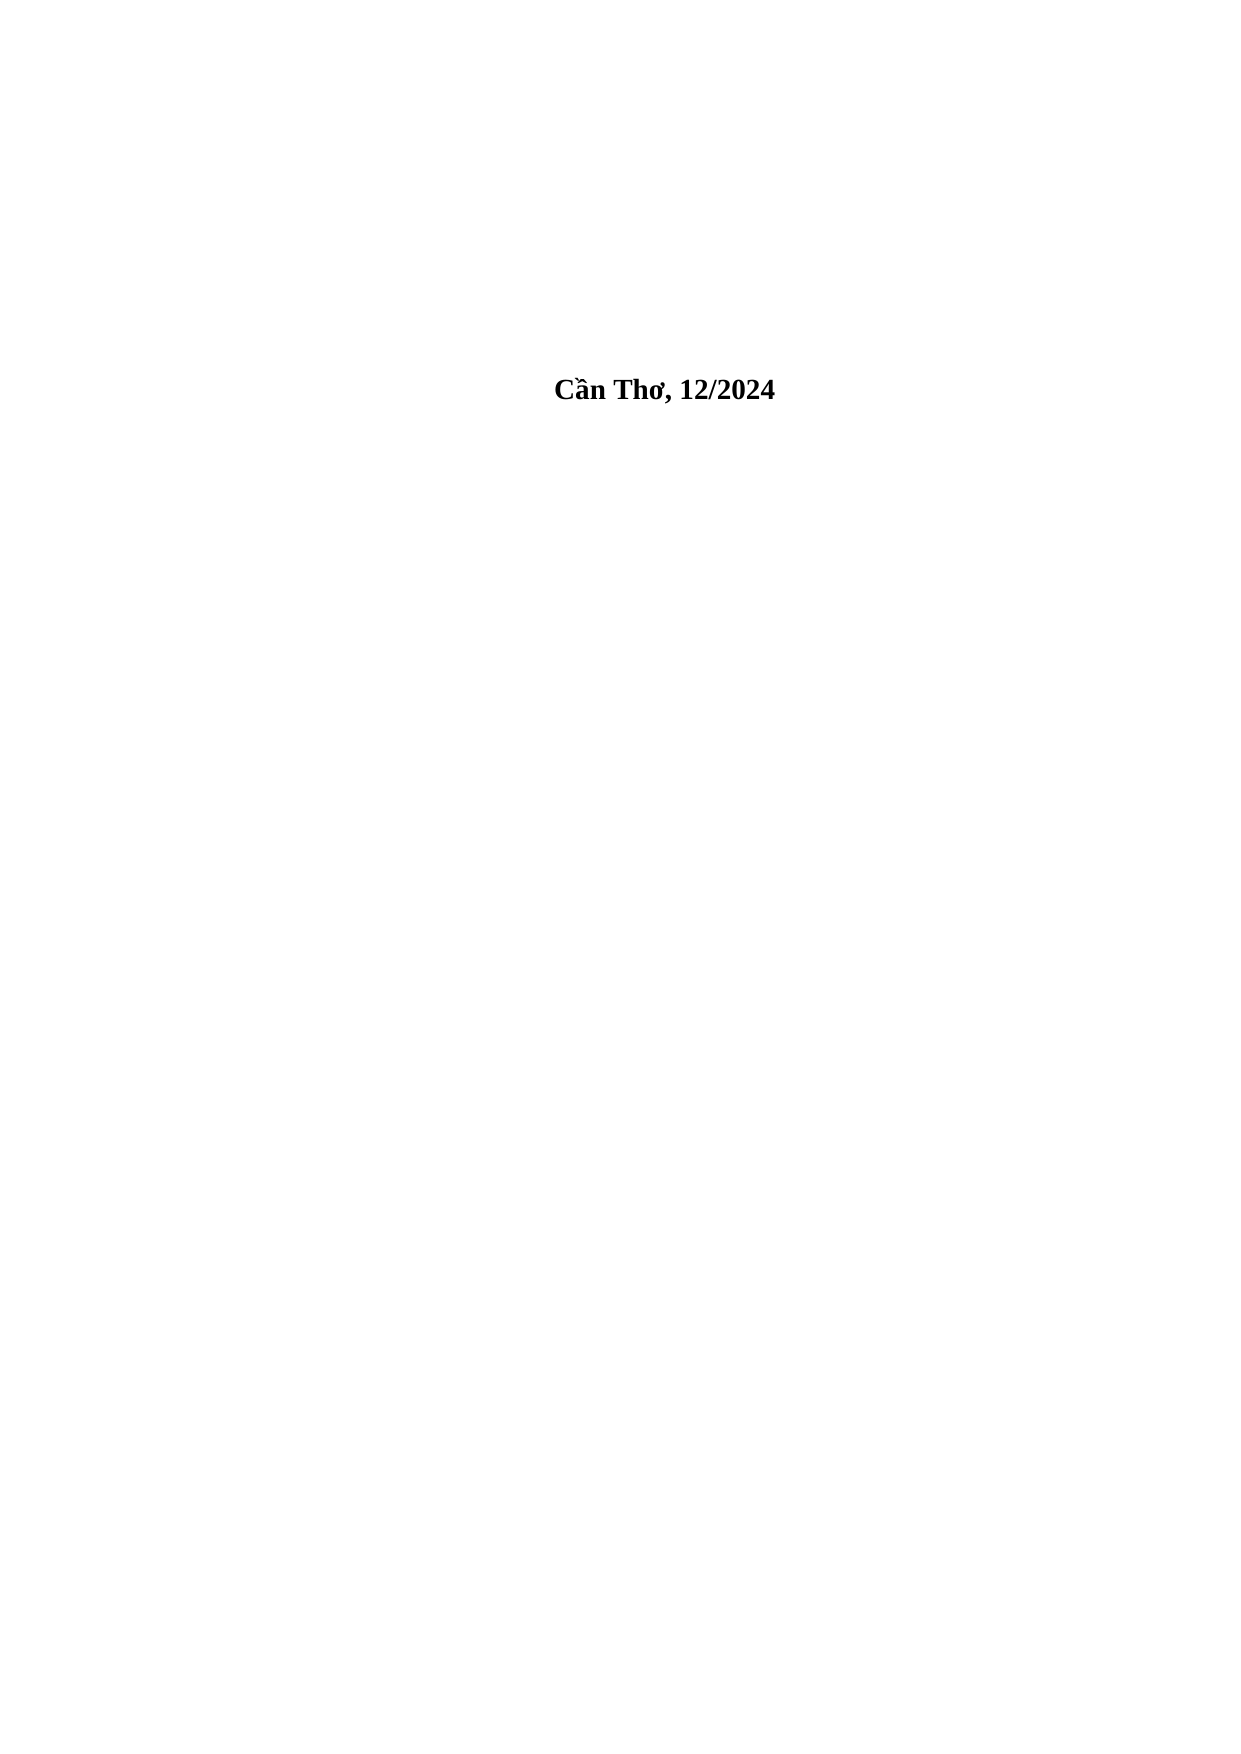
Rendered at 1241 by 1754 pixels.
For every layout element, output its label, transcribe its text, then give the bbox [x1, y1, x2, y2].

text Cần Thơ, 12/2024 [207, 372, 1122, 406]
